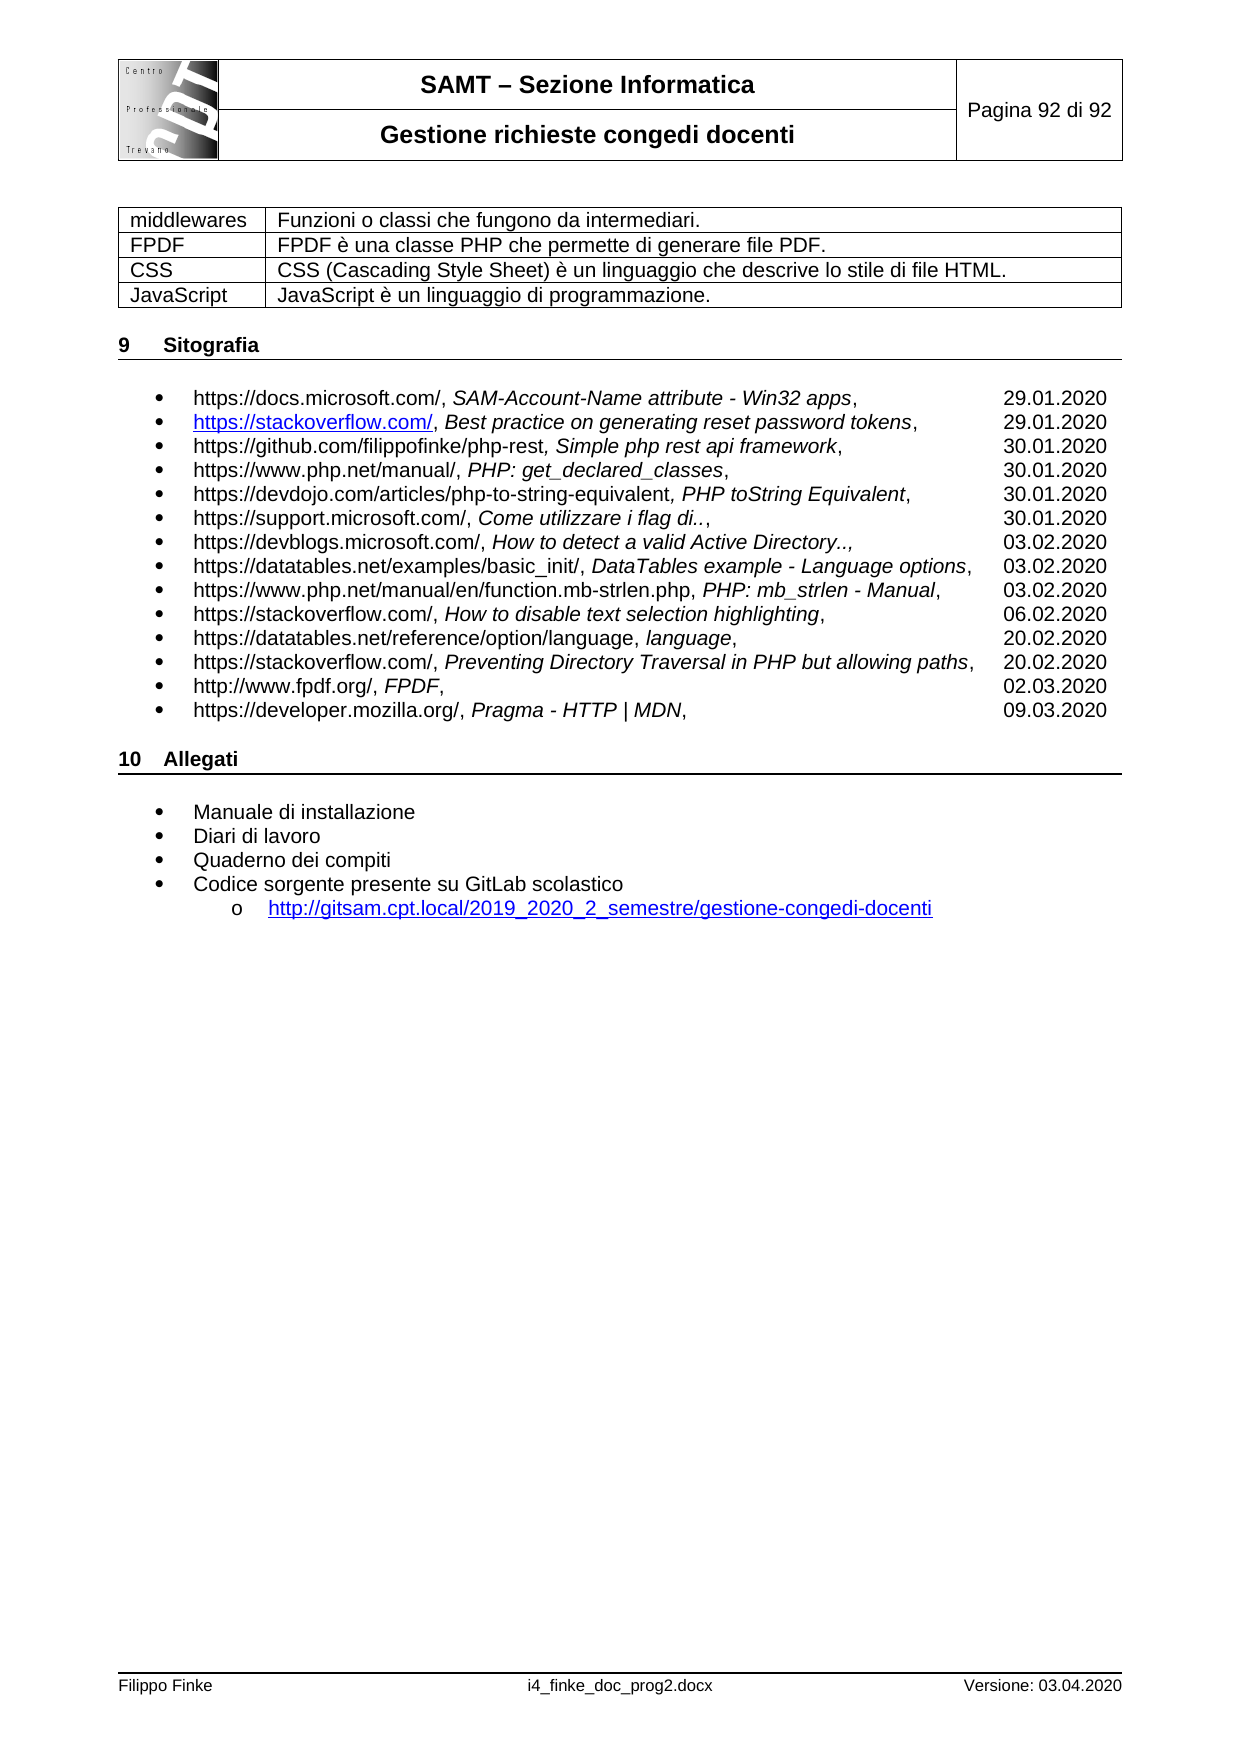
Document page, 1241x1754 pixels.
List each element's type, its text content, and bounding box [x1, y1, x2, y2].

list https://stackoverflow.com/, Best practice on generating reset password tokens, 29.01.2020 [156, 409, 1122, 433]
list Quaderno dei compiti [156, 848, 1122, 872]
list https://www.php.net/manual/, PHP: get_declared_classes, 30.01.2020 [156, 458, 1122, 482]
table_cell JavaScript [119, 283, 265, 307]
subtitle Sitografia [118, 333, 1122, 359]
list https://developer.mozilla.org/, Pragma - HTTP | MDN, 09.03.2020 [156, 698, 1122, 722]
list https://support.microsoft.com/, Come utilizzare i flag di.., 30.01.2020 [156, 506, 1122, 530]
list Diari di lavoro [156, 824, 1122, 848]
list https://github.com/filippofinke/php-rest, Simple php rest api framework, 30.01.2020 [156, 433, 1122, 458]
list http://www.fpdf.org/, FPDF, 02.03.2020 [156, 674, 1122, 698]
list https://devblogs.microsoft.com/, How to detect a valid Active Directory.., 03.02.2020 [156, 530, 1122, 554]
list https://devdojo.com/articles/php-to-string-equivalent, PHP toString Equivalent, 30.01.2020 [156, 482, 1122, 506]
picture [118, 60, 218, 159]
list Manuale di installazione [156, 800, 1122, 824]
list https://stackoverflow.com/, How to disable text selection highlighting, 06.02.2020 [156, 602, 1122, 626]
table_cell FPDF è una classe PHP che permette di generare file PDF. [266, 233, 1121, 257]
list https://docs.microsoft.com/, SAM-Account-Name attribute - Win32 apps, 29.01.2020 [156, 385, 1122, 409]
table_cell JavaScript è un linguaggio di programmazione. [266, 283, 1121, 307]
table_cell CSS (Cascading Style Sheet) è un linguaggio che descrive lo stile di file HTML. [266, 258, 1121, 282]
table_cell Funzioni o classi che fungono da intermediari. [266, 208, 1121, 232]
table_cell FPDF [119, 233, 265, 257]
table_cell CSS [119, 258, 265, 282]
subtitle Allegati [118, 747, 1122, 773]
list Codice sorgente presente su GitLab scolastico [156, 872, 1122, 896]
list https://datatables.net/reference/option/language, language, 20.02.2020 [156, 626, 1122, 650]
list https://www.php.net/manual/en/function.mb-strlen.php, PHP: mb_strlen - Manual, 03.02.2020 [156, 578, 1122, 602]
list http://gitsam.cpt.local/2019_2020_2_semestre/gestione-congedi-docenti [231, 896, 1122, 922]
list https://datatables.net/examples/basic_init/, DataTables example - Language options, 03.02.2020 [156, 554, 1122, 578]
table_cell middlewares [119, 208, 265, 232]
list https://stackoverflow.com/, Preventing Directory Traversal in PHP but allowing paths, 20.02.2020 [156, 650, 1122, 674]
